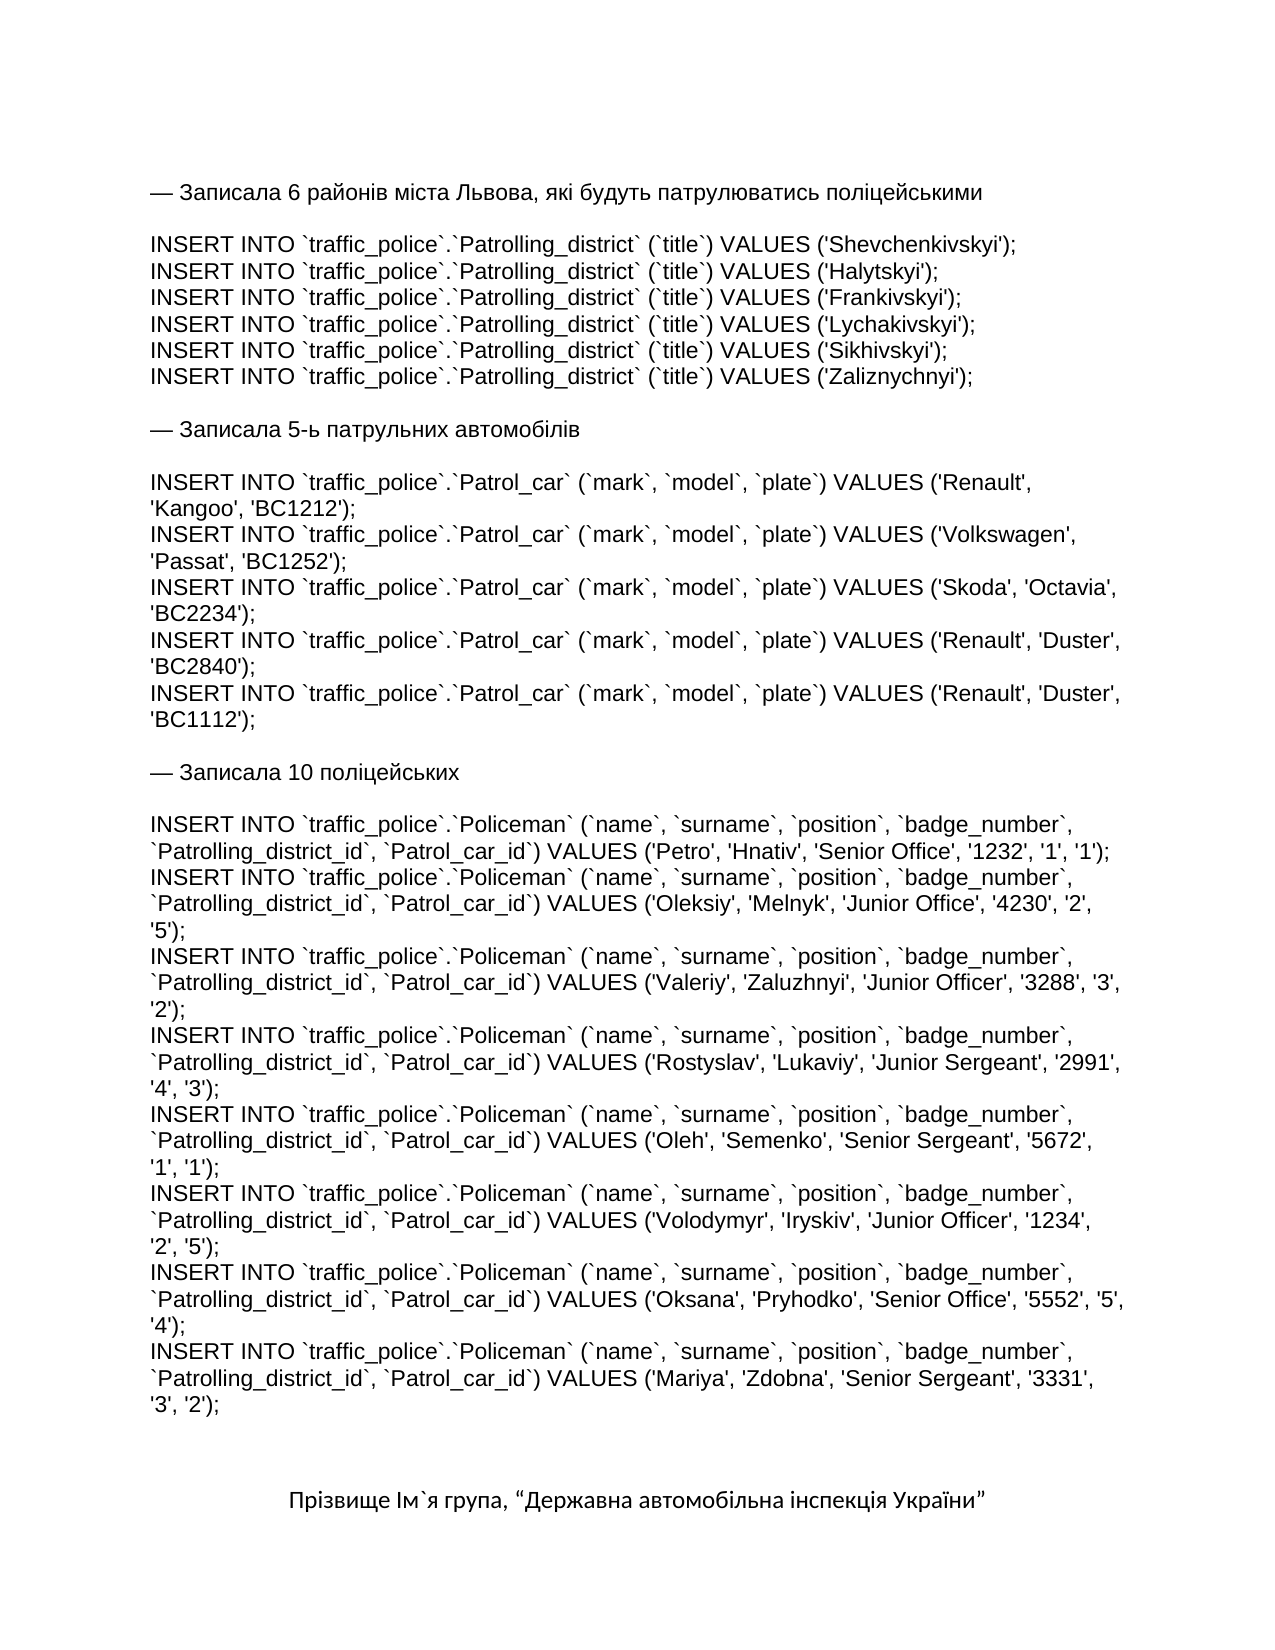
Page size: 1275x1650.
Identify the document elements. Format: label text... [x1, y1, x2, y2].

text INSERT INTO `traffic_police`.`Patrolling_district` (`title`) VALUES ('Zaliznychnyi'); [150, 363, 1125, 389]
text INSERT INTO `traffic_police`.`Patrolling_district` (`title`) VALUES ('Halytskyi'); [150, 258, 1125, 284]
text INSERT INTO `traffic_police`.`Policeman` (`name`, `surname`, `position`, `badge_number`, `Patrolling_district_id`, `Patrol_car_id`) VALUES ('Petro', 'Hnativ', 'Senior Office', '1232', '1', '1'); [150, 811, 1125, 864]
text INSERT INTO `traffic_police`.`Patrol_car` (`mark`, `model`, `plate`) VALUES ('Renault', 'Duster', 'BC2840'); [150, 627, 1125, 679]
text INSERT INTO `traffic_police`.`Patrolling_district` (`title`) VALUES ('Shevchenkivskyi'); [150, 231, 1125, 258]
text INSERT INTO `traffic_police`.`Policeman` (`name`, `surname`, `position`, `badge_number`, `Patrolling_district_id`, `Patrol_car_id`) VALUES ('Oleksiy', 'Melnyk', 'Junior Office', '4230', '2', '5'); [150, 864, 1125, 943]
text INSERT INTO `traffic_police`.`Patrol_car` (`mark`, `model`, `plate`) VALUES ('Renault', 'Kangoo', 'BC1212'); [150, 469, 1125, 521]
text INSERT INTO `traffic_police`.`Policeman` (`name`, `surname`, `position`, `badge_number`, `Patrolling_district_id`, `Patrol_car_id`) VALUES ('Rostyslav', 'Lukaviy', 'Junior Sergeant', '2991', '4', '3'); [150, 1022, 1125, 1101]
text INSERT INTO `traffic_police`.`Patrol_car` (`mark`, `model`, `plate`) VALUES ('Volkswagen', 'Passat', 'BC1252'); [150, 521, 1125, 574]
text INSERT INTO `traffic_police`.`Patrol_car` (`mark`, `model`, `plate`) VALUES ('Skoda', 'Octavia', 'BC2234'); [150, 574, 1125, 627]
text INSERT INTO `traffic_police`.`Patrolling_district` (`title`) VALUES ('Lychakivskyi'); [150, 311, 1125, 337]
text — Записала 6 районів міста Львова, які будуть патрулюватись поліцейськими [150, 179, 1125, 205]
text INSERT INTO `traffic_police`.`Patrolling_district` (`title`) VALUES ('Sikhivskyi'); [150, 337, 1125, 363]
text INSERT INTO `traffic_police`.`Policeman` (`name`, `surname`, `position`, `badge_number`, `Patrolling_district_id`, `Patrol_car_id`) VALUES ('Oksana', 'Pryhodko', 'Senior Office', '5552', '5', '4'); [150, 1259, 1125, 1338]
text INSERT INTO `traffic_police`.`Patrolling_district` (`title`) VALUES ('Frankivskyi'); [150, 284, 1125, 311]
text INSERT INTO `traffic_police`.`Policeman` (`name`, `surname`, `position`, `badge_number`, `Patrolling_district_id`, `Patrol_car_id`) VALUES ('Volodymyr', 'Iryskiv', 'Junior Officer', '1234', '2', '5'); [150, 1180, 1125, 1259]
text — Записала 5-ь патрульних автомобілів [150, 416, 1125, 442]
text — Записала 10 поліцейських [150, 758, 1125, 785]
text INSERT INTO `traffic_police`.`Patrol_car` (`mark`, `model`, `plate`) VALUES ('Renault', 'Duster', 'BC1112'); [150, 679, 1125, 732]
text INSERT INTO `traffic_police`.`Policeman` (`name`, `surname`, `position`, `badge_number`, `Patrolling_district_id`, `Patrol_car_id`) VALUES ('Oleh', 'Semenko', 'Senior Sergeant', '5672', '1', '1'); [150, 1101, 1125, 1180]
text INSERT INTO `traffic_police`.`Policeman` (`name`, `surname`, `position`, `badge_number`, `Patrolling_district_id`, `Patrol_car_id`) VALUES ('Valeriy', 'Zaluzhnyi', 'Junior Officer', '3288', '3', '2'); [150, 943, 1125, 1022]
text INSERT INTO `traffic_police`.`Policeman` (`name`, `surname`, `position`, `badge_number`, `Patrolling_district_id`, `Patrol_car_id`) VALUES ('Mariya', 'Zdobna', 'Senior Sergeant', '3331', '3', '2'); [150, 1338, 1125, 1417]
